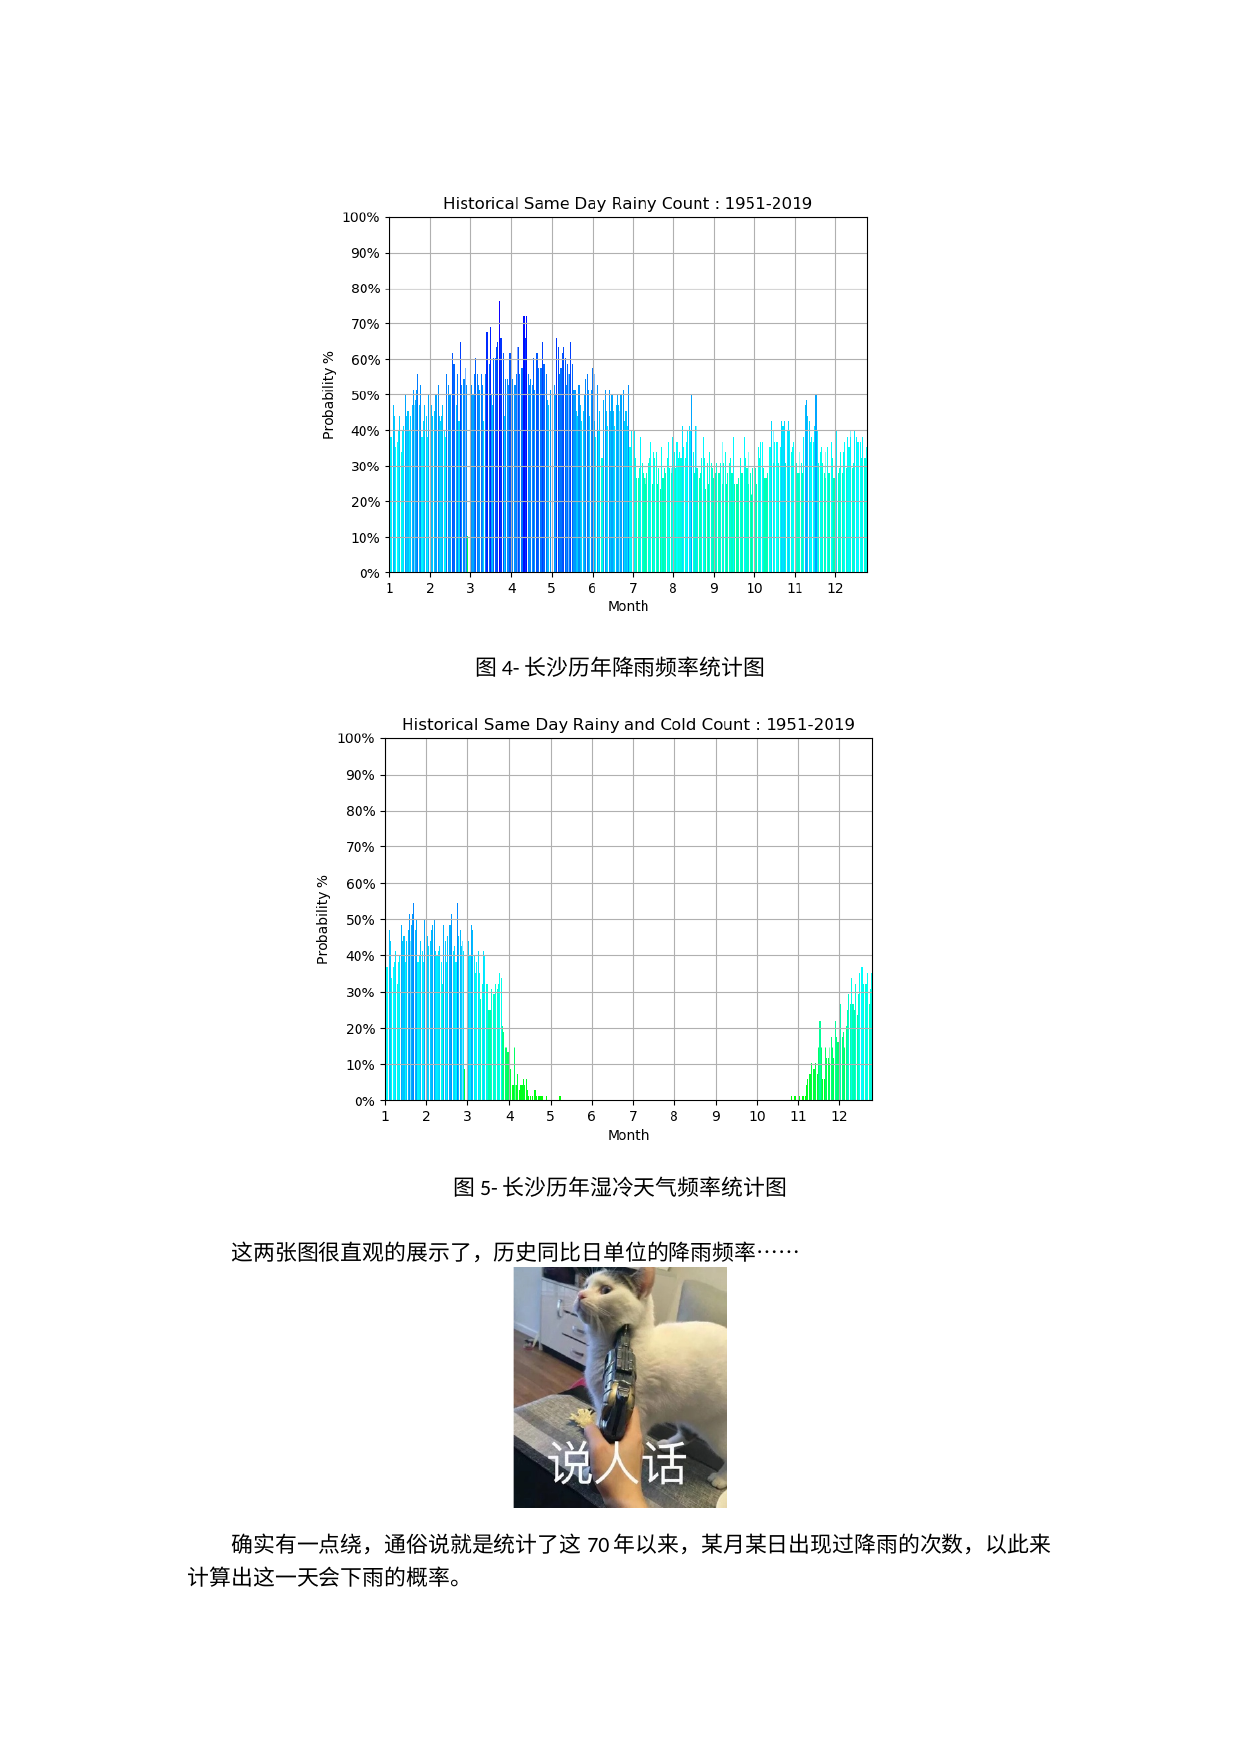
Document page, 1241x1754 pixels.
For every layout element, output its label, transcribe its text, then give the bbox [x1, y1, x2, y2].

text 图4- 长沙历年降雨频率统计图 [187, 649, 1053, 682]
text 图5- 长沙历年湿冷天气频率统计图 [187, 1169, 1053, 1202]
picture [513, 1267, 727, 1508]
text 这两张图很直观的展示了，历史同比日单位的降雨频率…… [187, 1234, 1053, 1267]
text 确实有一点绕，通俗说就是统计了这70年以来，某月某日出现过降雨的次数，以此来计算出这一天会下雨的概率。 [187, 1527, 1053, 1592]
picture [306, 682, 934, 1152]
picture [312, 162, 928, 623]
